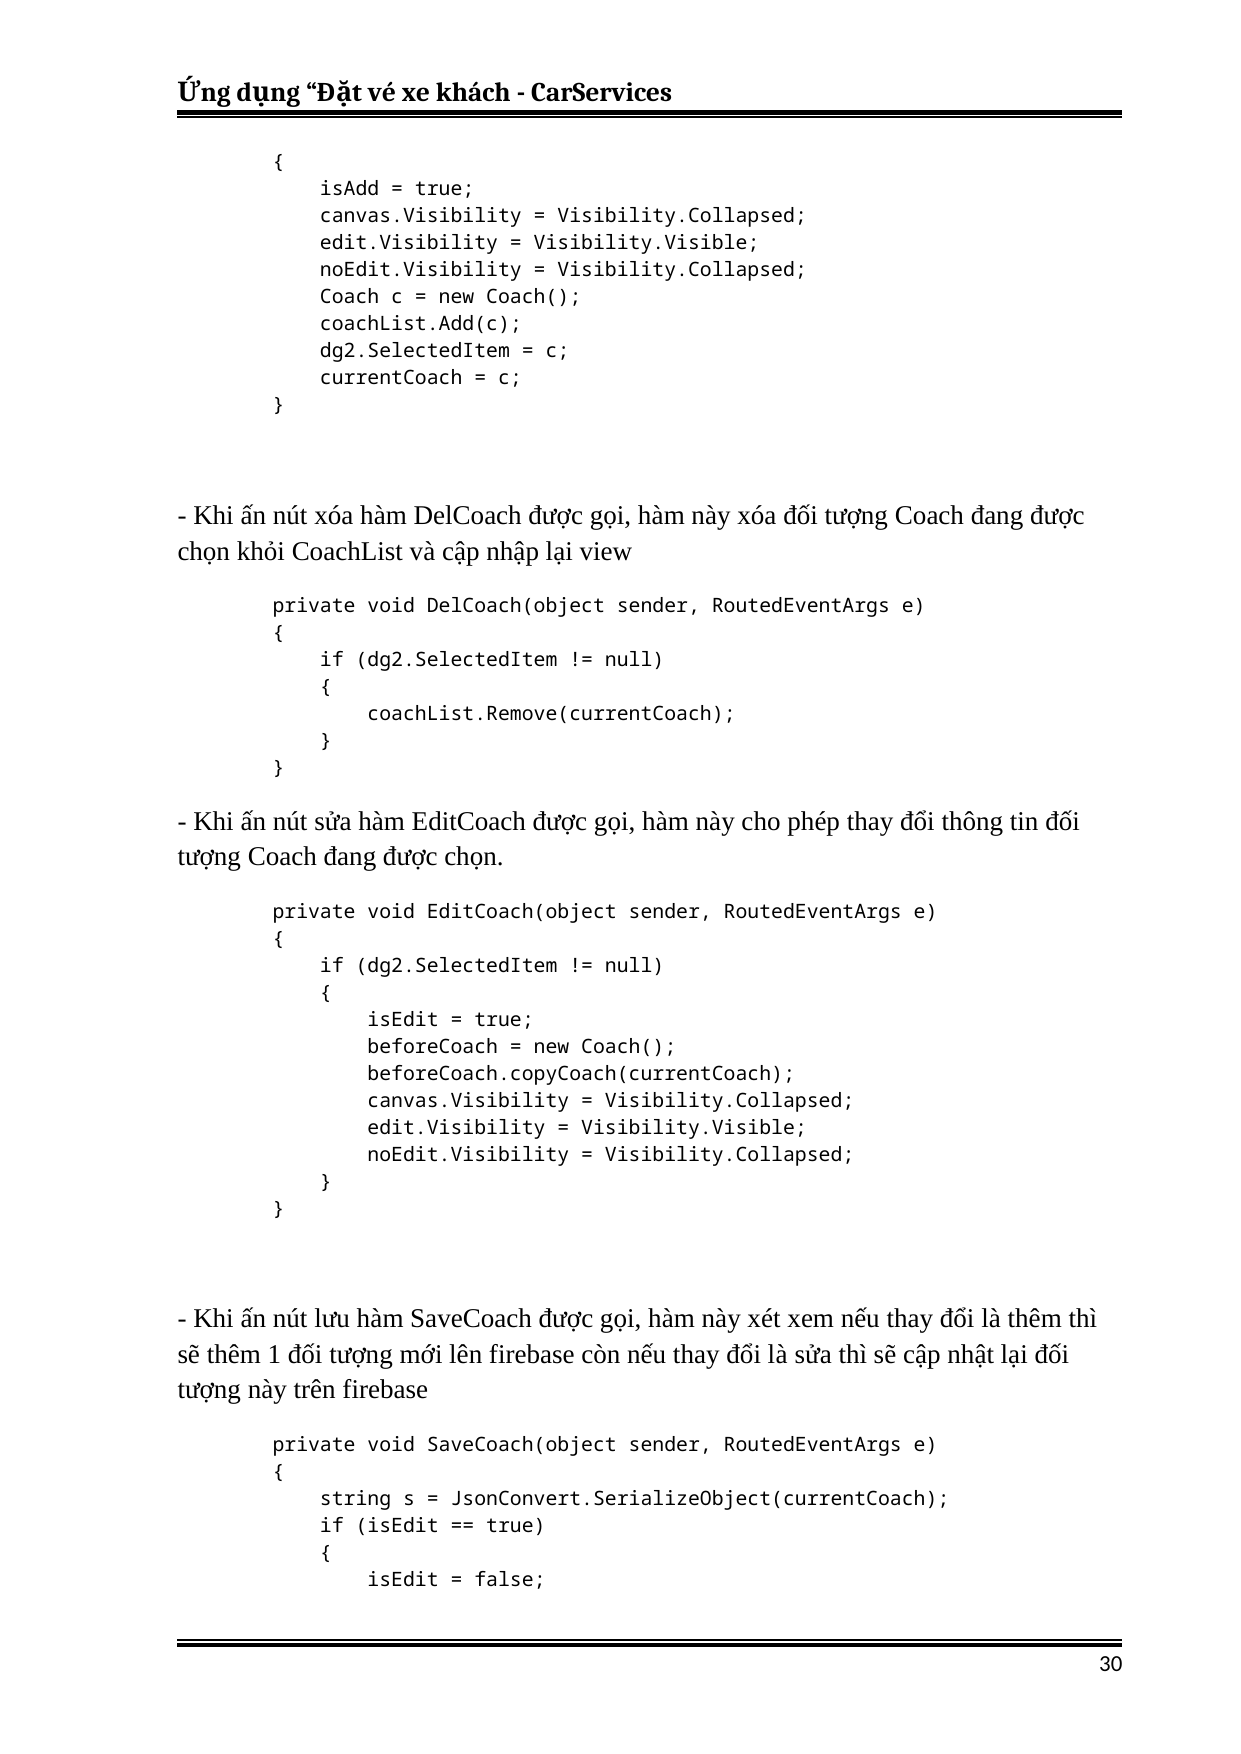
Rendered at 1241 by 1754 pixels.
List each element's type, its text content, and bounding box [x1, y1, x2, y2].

text edit.Visibility = Visibility.Visible; [177, 229, 1122, 256]
text dg2.SelectedItem = c; [177, 337, 1122, 363]
text beforeCoach.copyCoach(currentCoach); [177, 1059, 1122, 1086]
text string s = JsonConvert.SerializeObject(currentCoach); [177, 1484, 1122, 1511]
text { [177, 672, 1122, 699]
text noEdit.Visibility = Visibility.Collapsed; [177, 256, 1122, 283]
text { [177, 148, 1122, 175]
text private void EditCoach(object sender, RoutedEventArgs e) [177, 897, 1122, 924]
text { [177, 978, 1122, 1005]
text - Khi ấn nút sửa hàm EditCoach được gọi, hàm này cho phép thay đổi thông tin đối tượng Coach đang được chọn. [177, 805, 1122, 872]
text if (isEdit == true) [177, 1511, 1122, 1538]
text { [177, 1538, 1122, 1565]
text - Khi ấn nút xóa hàm DelCoach được gọi, hàm này xóa đối tượng Coach đang được chọn khỏi CoachList và cập nhập lại view [177, 499, 1122, 566]
text { [177, 924, 1122, 951]
text Coach c = new Coach(); [177, 283, 1122, 309]
text private void DelCoach(object sender, RoutedEventArgs e) [177, 591, 1122, 618]
text canvas.Visibility = Visibility.Collapsed; [177, 202, 1122, 229]
text edit.Visibility = Visibility.Visible; [177, 1113, 1122, 1140]
text if (dg2.SelectedItem != null) [177, 951, 1122, 978]
text { [177, 618, 1122, 645]
text - Khi ấn nút lưu hàm SaveCoach được gọi, hàm này xét xem nếu thay đổi là thêm thì sẽ thêm 1 đối tượng mới lên firebase còn nếu thay đổi là sửa thì sẽ cập nhật lại đối tượng này trên firebase [177, 1302, 1122, 1405]
text isEdit = false; [177, 1565, 1122, 1592]
text isAdd = true; [177, 175, 1122, 202]
text currentCoach = c; [177, 363, 1122, 391]
text { [177, 1457, 1122, 1484]
text isEdit = true; [177, 1005, 1122, 1032]
text } [177, 1167, 1122, 1194]
text } [177, 1194, 1122, 1221]
text } [177, 726, 1122, 753]
text if (dg2.SelectedItem != null) [177, 645, 1122, 672]
text noEdit.Visibility = Visibility.Collapsed; [177, 1140, 1122, 1167]
text private void SaveCoach(object sender, RoutedEventArgs e) [177, 1430, 1122, 1457]
text } [177, 391, 1122, 417]
text beforeCoach = new Coach(); [177, 1032, 1122, 1059]
text coachList.Add(c); [177, 309, 1122, 337]
text coachList.Remove(currentCoach); [177, 699, 1122, 726]
text } [177, 753, 1122, 780]
text canvas.Visibility = Visibility.Collapsed; [177, 1086, 1122, 1113]
